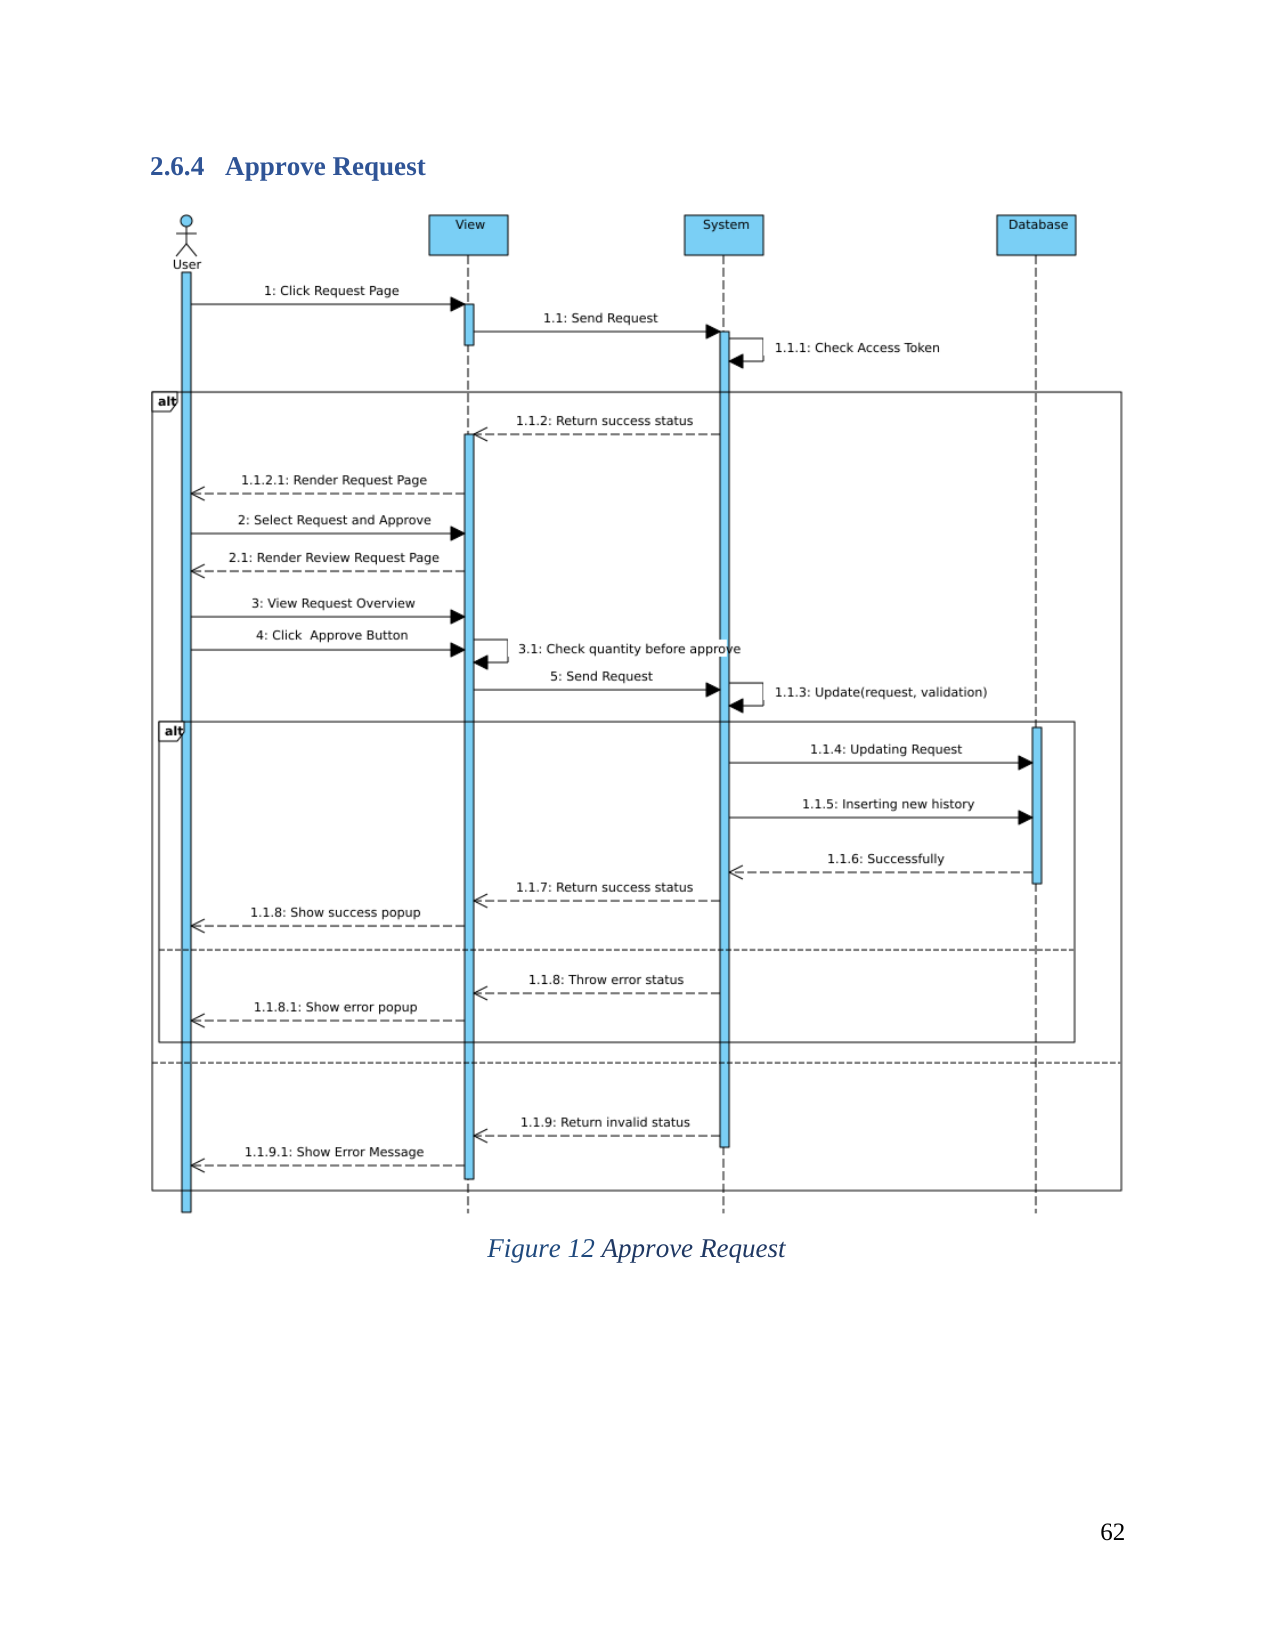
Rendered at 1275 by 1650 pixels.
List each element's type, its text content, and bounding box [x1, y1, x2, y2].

subtitle 2.6.4 Approve Request [150, 150, 1125, 181]
text Figure 12 Approve Request [150, 1232, 1125, 1263]
picture [150, 213, 1125, 1218]
